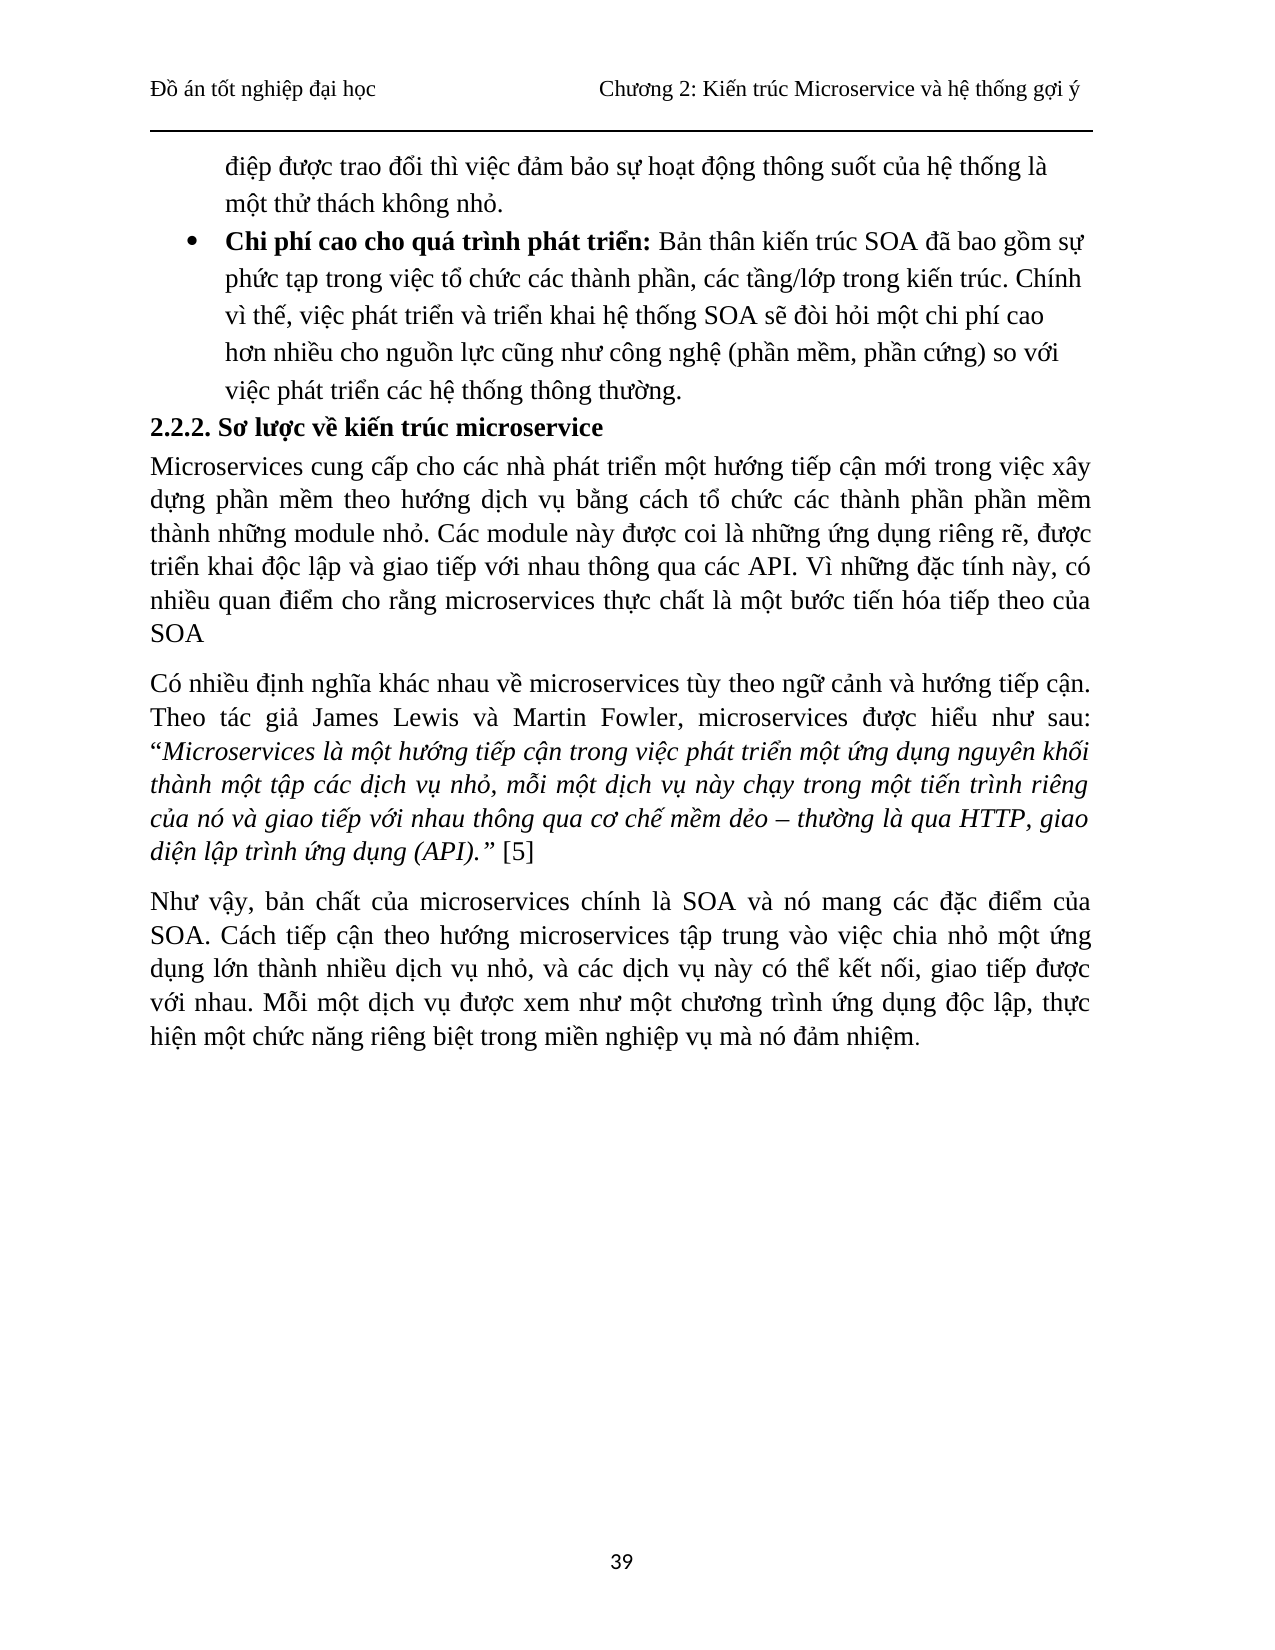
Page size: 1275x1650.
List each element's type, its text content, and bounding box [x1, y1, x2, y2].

text Microservices cung cấp cho các nhà phát triển một hướng tiếp cận mới trong việc xây dựng phần mềm theo hướng dịch vụ bằng cách tổ chức các thành phần phần mềm thành những module nhỏ. Các module này được coi là những ứng dụng riêng rẽ, được triển khai độc lập và giao tiếp với nhau thông qua các API. Vì những đặc tính này, có nhiều quan điểm cho rằng microservices thực chất là một bước tiến hóa tiếp theo của SOA [150, 450, 1093, 648]
list Chi phí cao cho quá trình phát triển: Bản thân kiến trúc SOA đã bao gồm sự phức tạp trong việc tổ chức các thành phần, các tầng/lớp trong kiến trúc. Chính vì thế, việc phát triển và triển khai hệ thống SOA sẽ đòi hỏi một chi phí cao hơn nhiều cho nguồn lực cũng như công nghệ (phần mềm, phần cứng) so với việc phát triển các hệ thống thông thường. [187, 224, 1093, 405]
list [187, 150, 1093, 218]
text Có nhiều định nghĩa khác nhau về microservices tùy theo ngữ cảnh và hướng tiếp cận. Theo tác giả James Lewis và Martin Fowler, microservices được hiểu như sau: “Microservices là một hướng tiếp cận trong việc phát triển một ứng dụng nguyên khối thành một tập các dịch vụ nhỏ, mỗi một dịch vụ này chạy trong một tiến trình riêng của nó và giao tiếp với nhau thông qua cơ chế mềm dẻo – thường là qua HTTP, giao diện lập trình ứng dụng (API).” [150, 668, 1093, 866]
text Như vậy, bản chất của microservices chính là SOA và nó mang các đặc điểm của SOA. Cách tiếp cận theo hướng microservices tập trung vào việc chia nhỏ một ứng dụng lớn thành nhiều dịch vụ nhỏ, và các dịch vụ này có thể kết nối, giao tiếp được với nhau. Mỗi một dịch vụ được xem như một chương trình ứng dụng độc lập, thực hiện một chức năng riêng biệt trong miền nghiệp vụ mà nó đảm nhiệm. [150, 886, 1093, 1051]
list Sơ lược về kiến trúc microservice [150, 411, 1093, 442]
